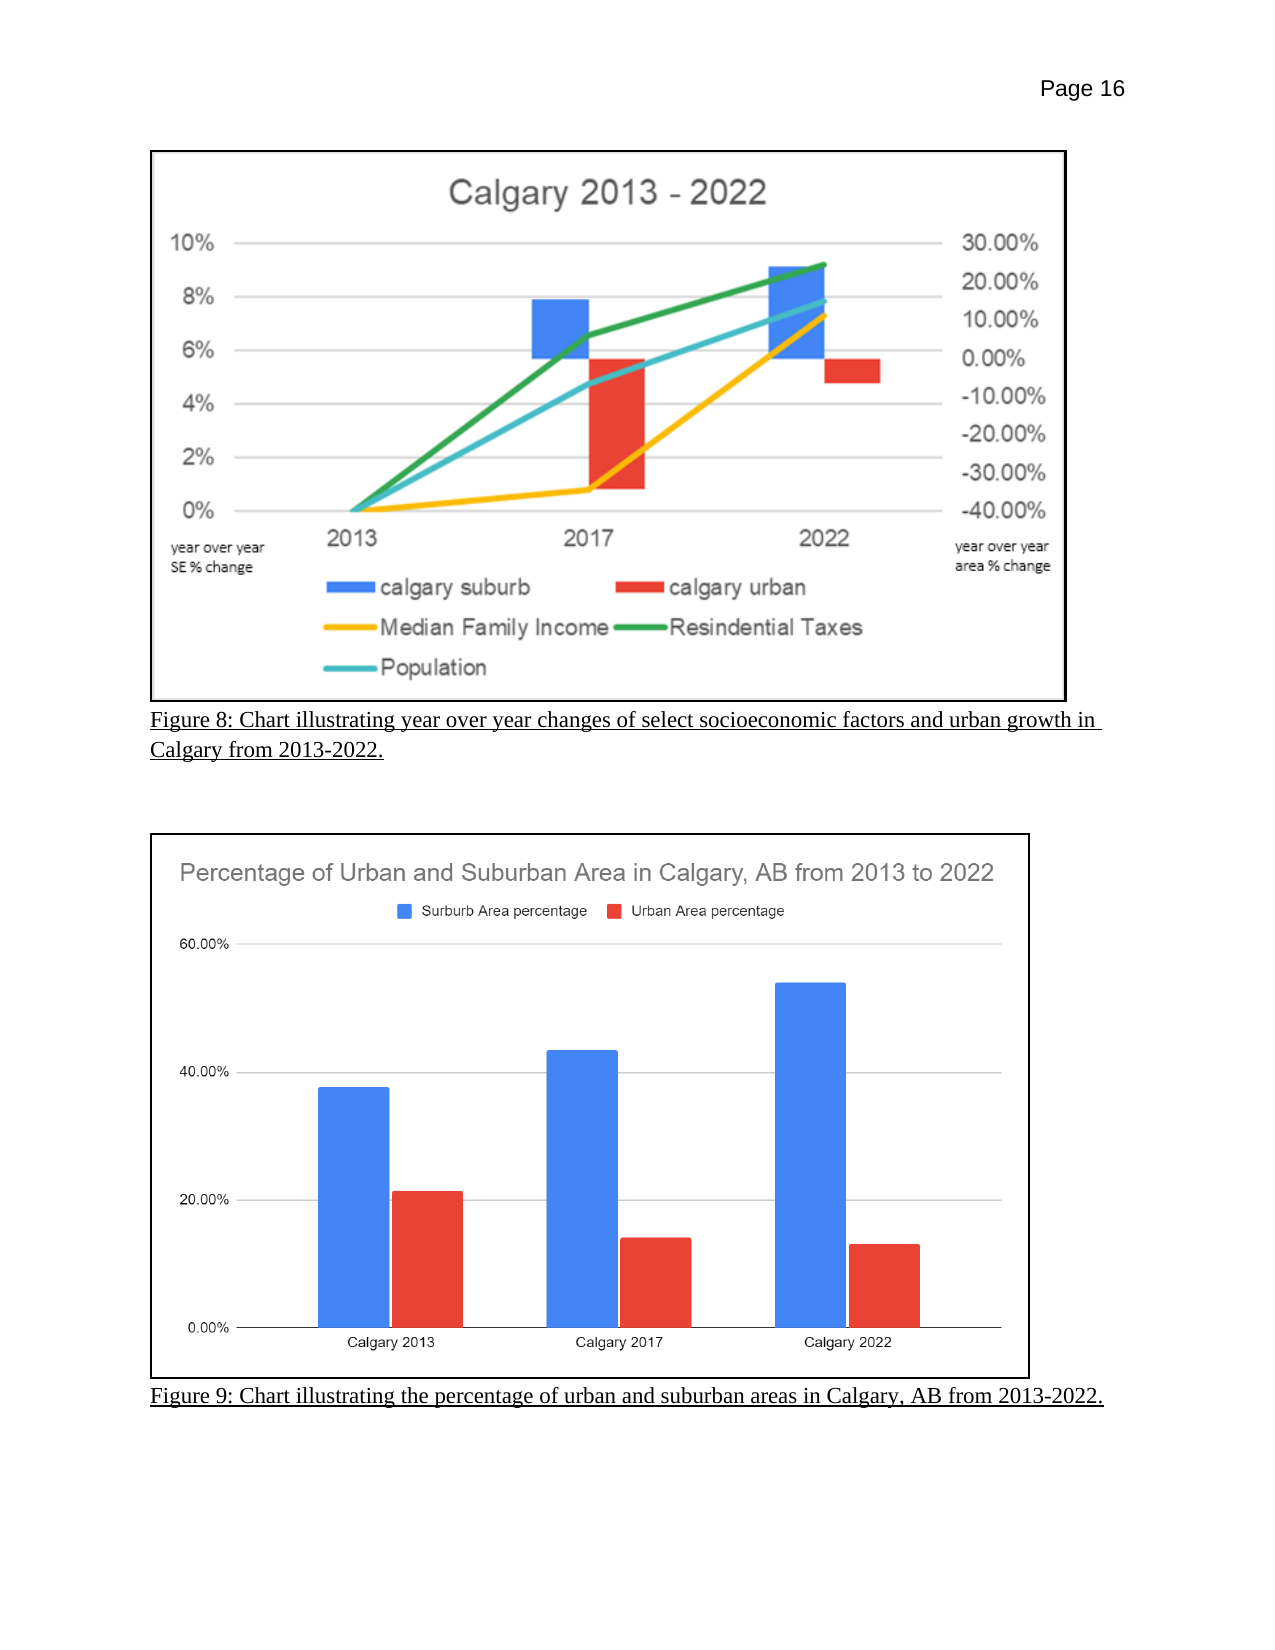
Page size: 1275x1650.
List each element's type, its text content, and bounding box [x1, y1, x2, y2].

text Figure 9: Chart illustrating the percentage of urban and suburban areas in Calgary, AB from 2013-2022. [150, 1382, 1125, 1409]
text Figure 8: Chart illustrating year over year changes of select socioeconomic factors and urban growth in Calgary from 2013-2022. [150, 706, 1125, 763]
picture [152, 152, 1064, 700]
picture [152, 835, 1028, 1377]
